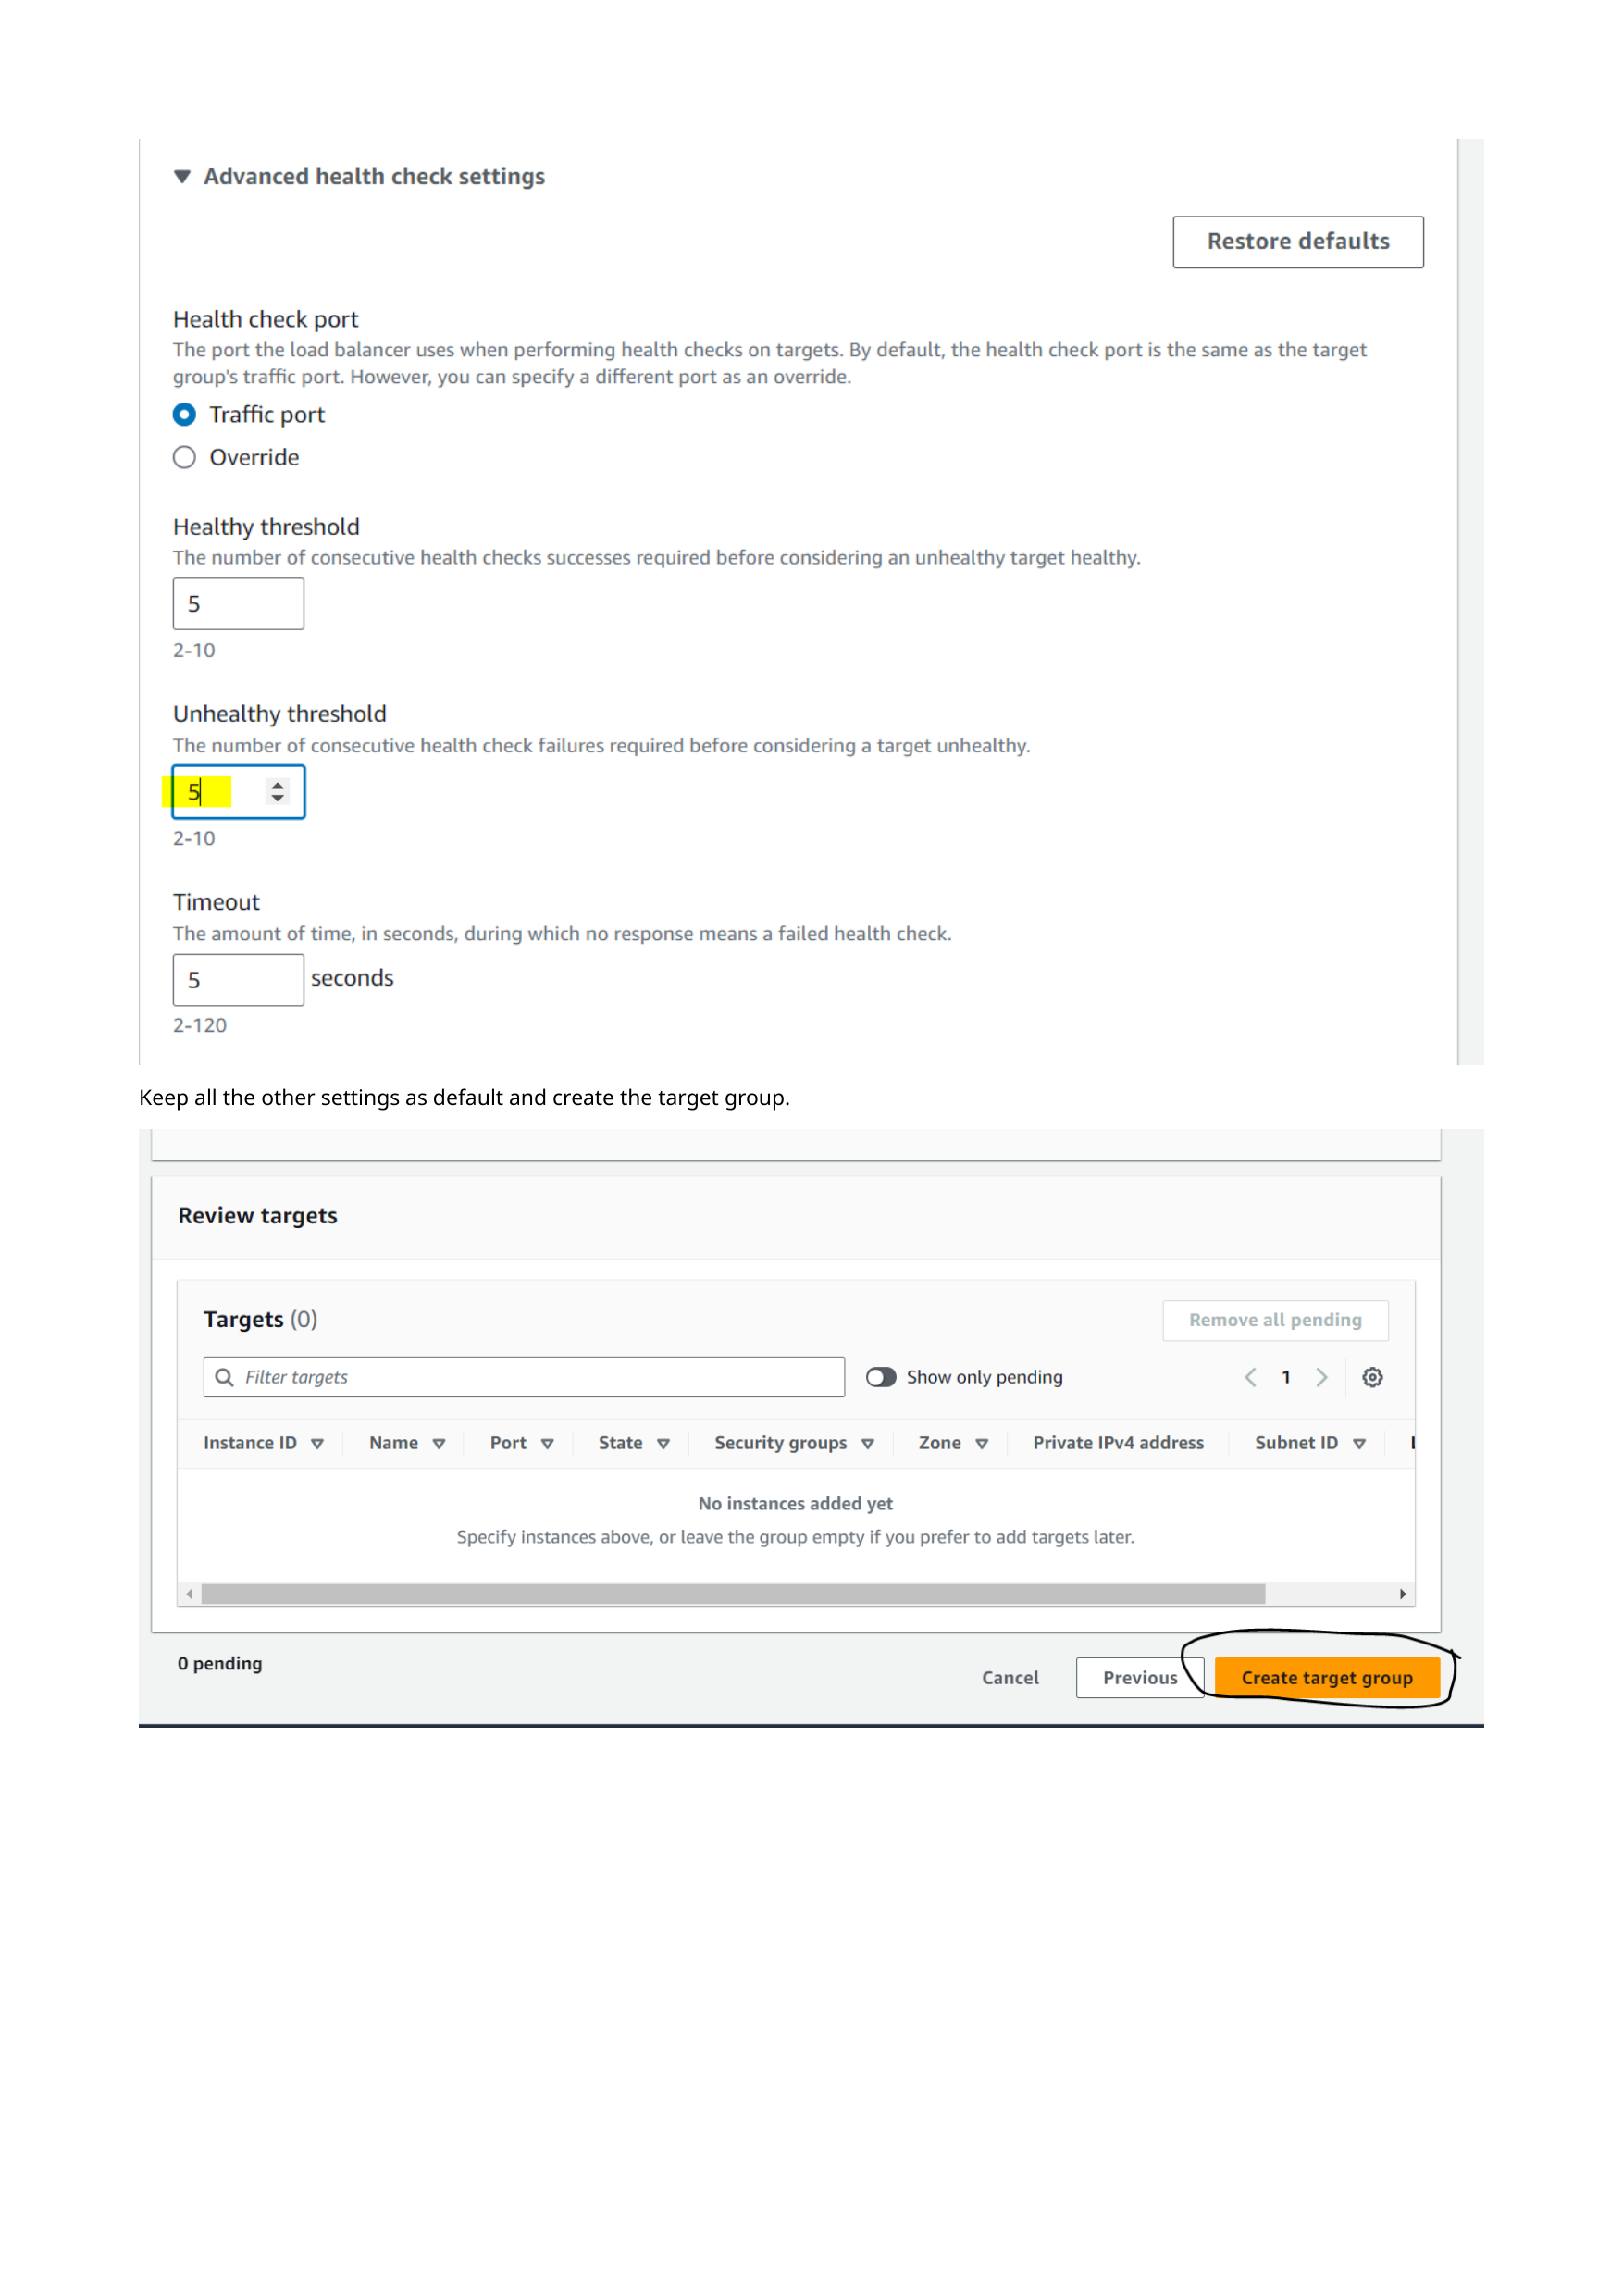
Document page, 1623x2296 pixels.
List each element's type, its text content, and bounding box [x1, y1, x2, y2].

picture [139, 1129, 1484, 1728]
picture [139, 139, 1484, 1065]
text Keep all the other settings as default and create the target group. [139, 1083, 1484, 1111]
